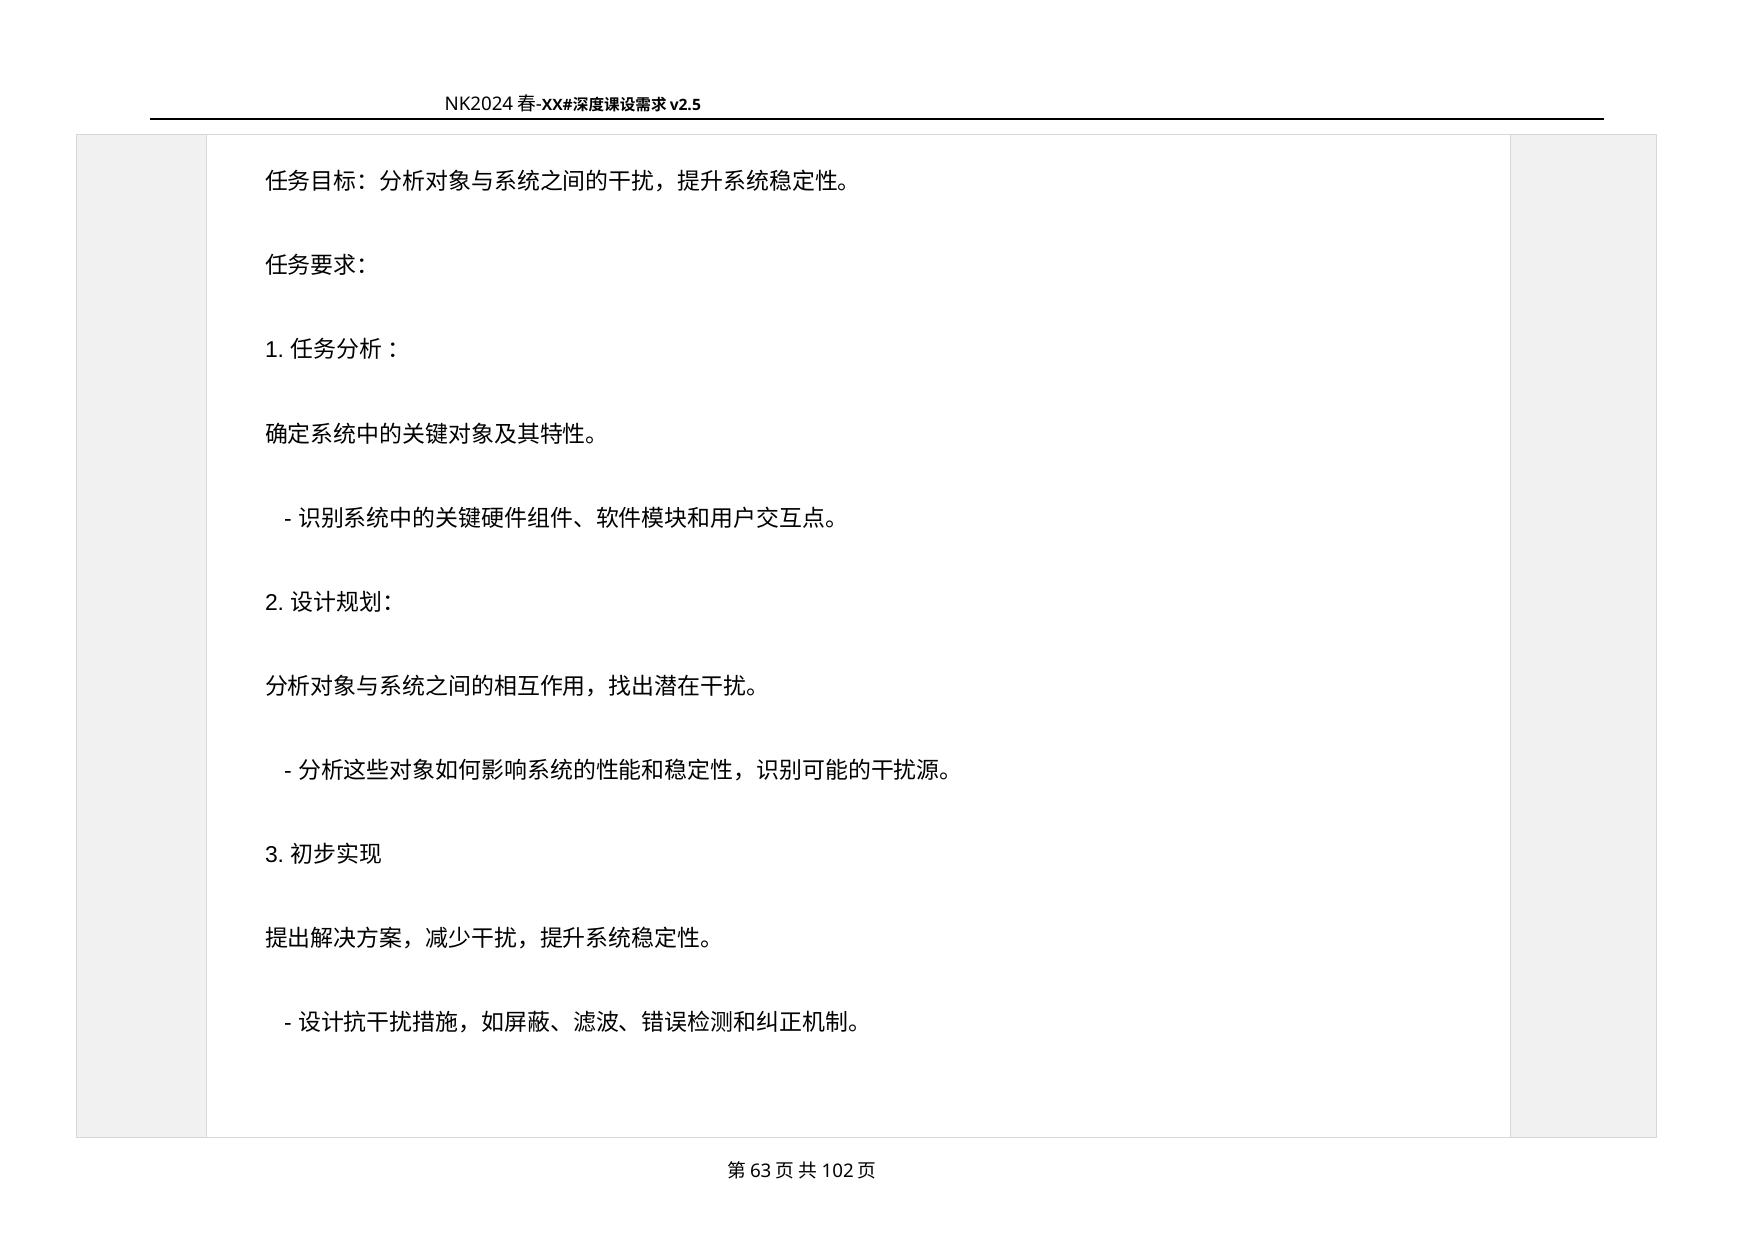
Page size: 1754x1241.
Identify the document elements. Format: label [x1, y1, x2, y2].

table_cell [77, 135, 206, 1137]
table_cell [1511, 135, 1656, 1137]
table_cell [207, 135, 1510, 1137]
